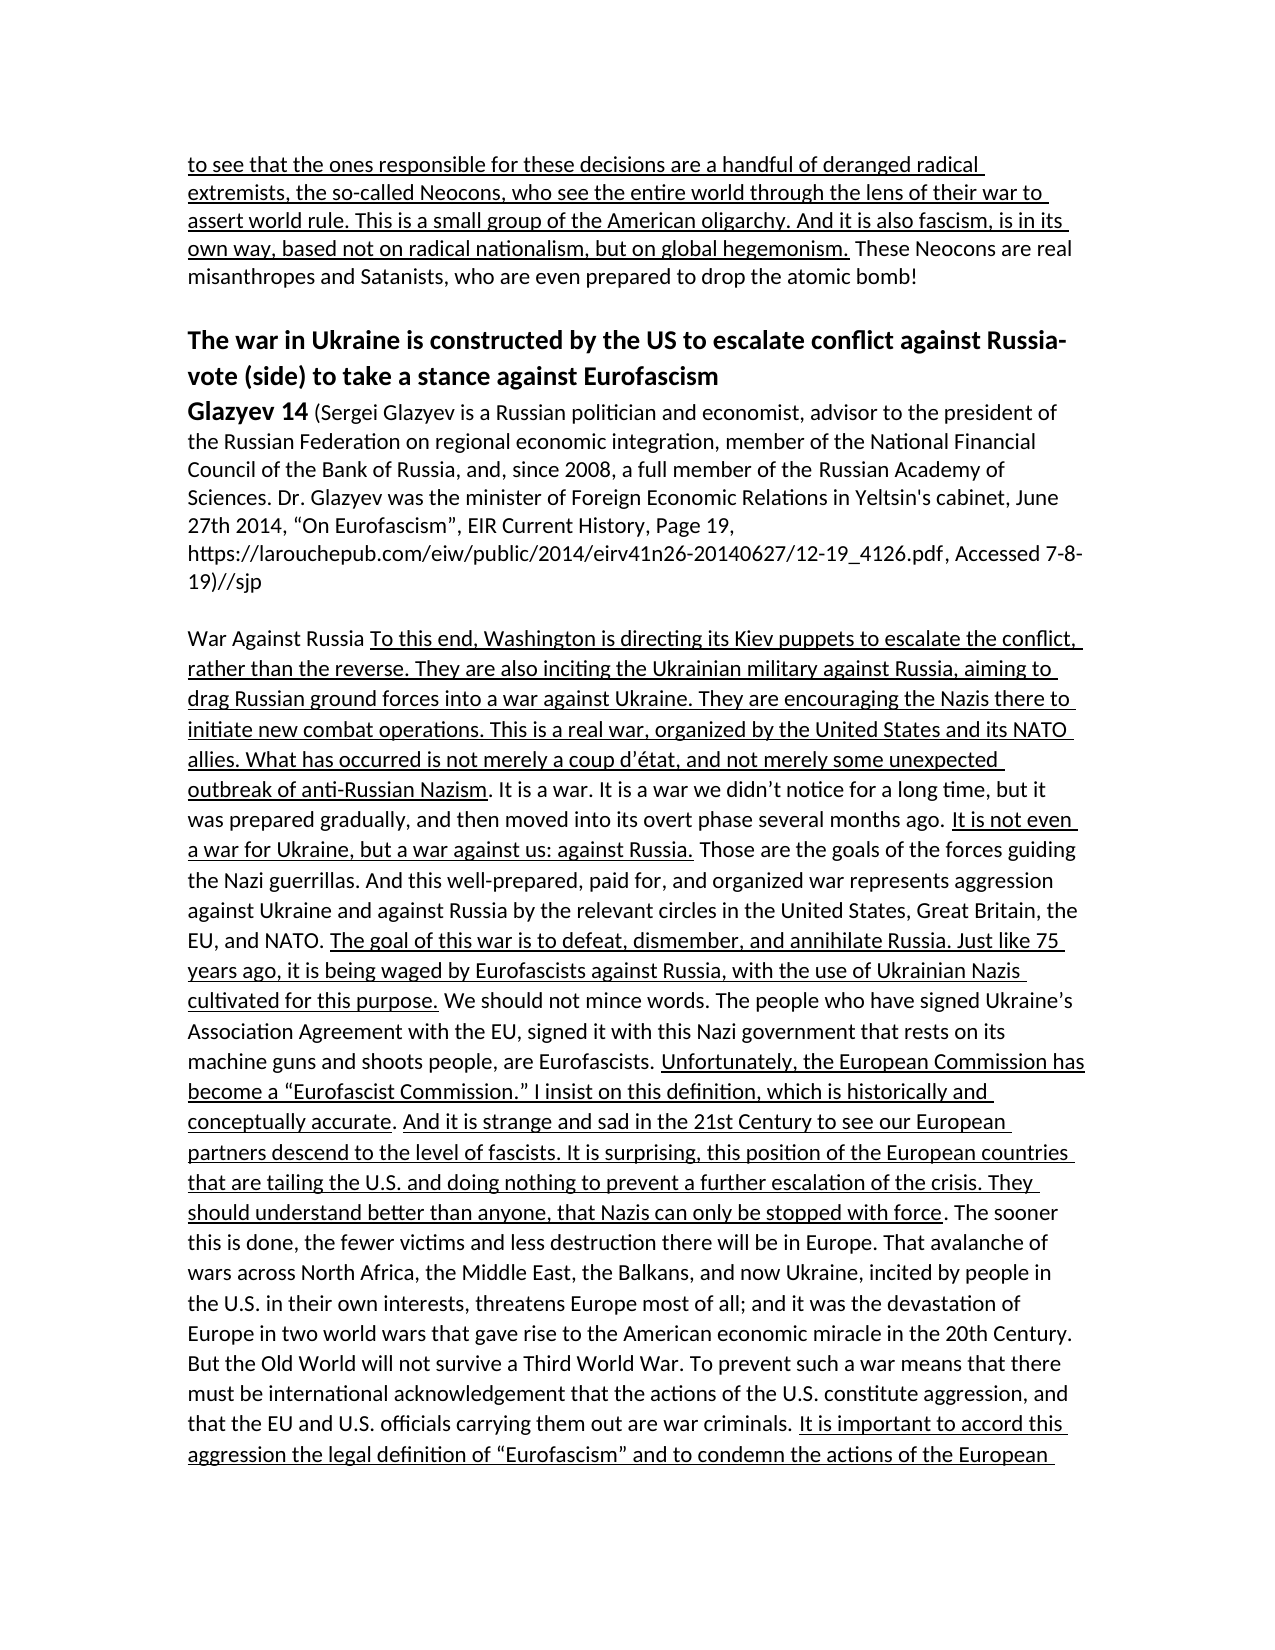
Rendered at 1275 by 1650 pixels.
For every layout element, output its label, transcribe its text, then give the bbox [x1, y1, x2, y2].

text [187, 150, 1087, 290]
subtitle The war in Ukraine is constructed by the US to escalate conflict against Russia-vote (side) to take a stance against Eurofascism [187, 323, 1087, 392]
text Glazyev 14 (Sergei Glazyev is a Russian politician and economist, advisor to the president of the Russian Federation on regional economic integration, member of the National Financial Council of the Bank of Russia, and, since 2008, a full member of the Russian Academy of Sciences. Dr. Glazyev was the minister of Foreign Economic Relations in Yeltsin's cabinet, June 27th 2014, “On Eurofascism”, EIR Current History, Page 19, https://larouchepub.com/eiw/public/2014/eirv41n26-20140627/12-19_4126.pdf, Accessed 7-8-19)//sjp [187, 394, 1087, 595]
